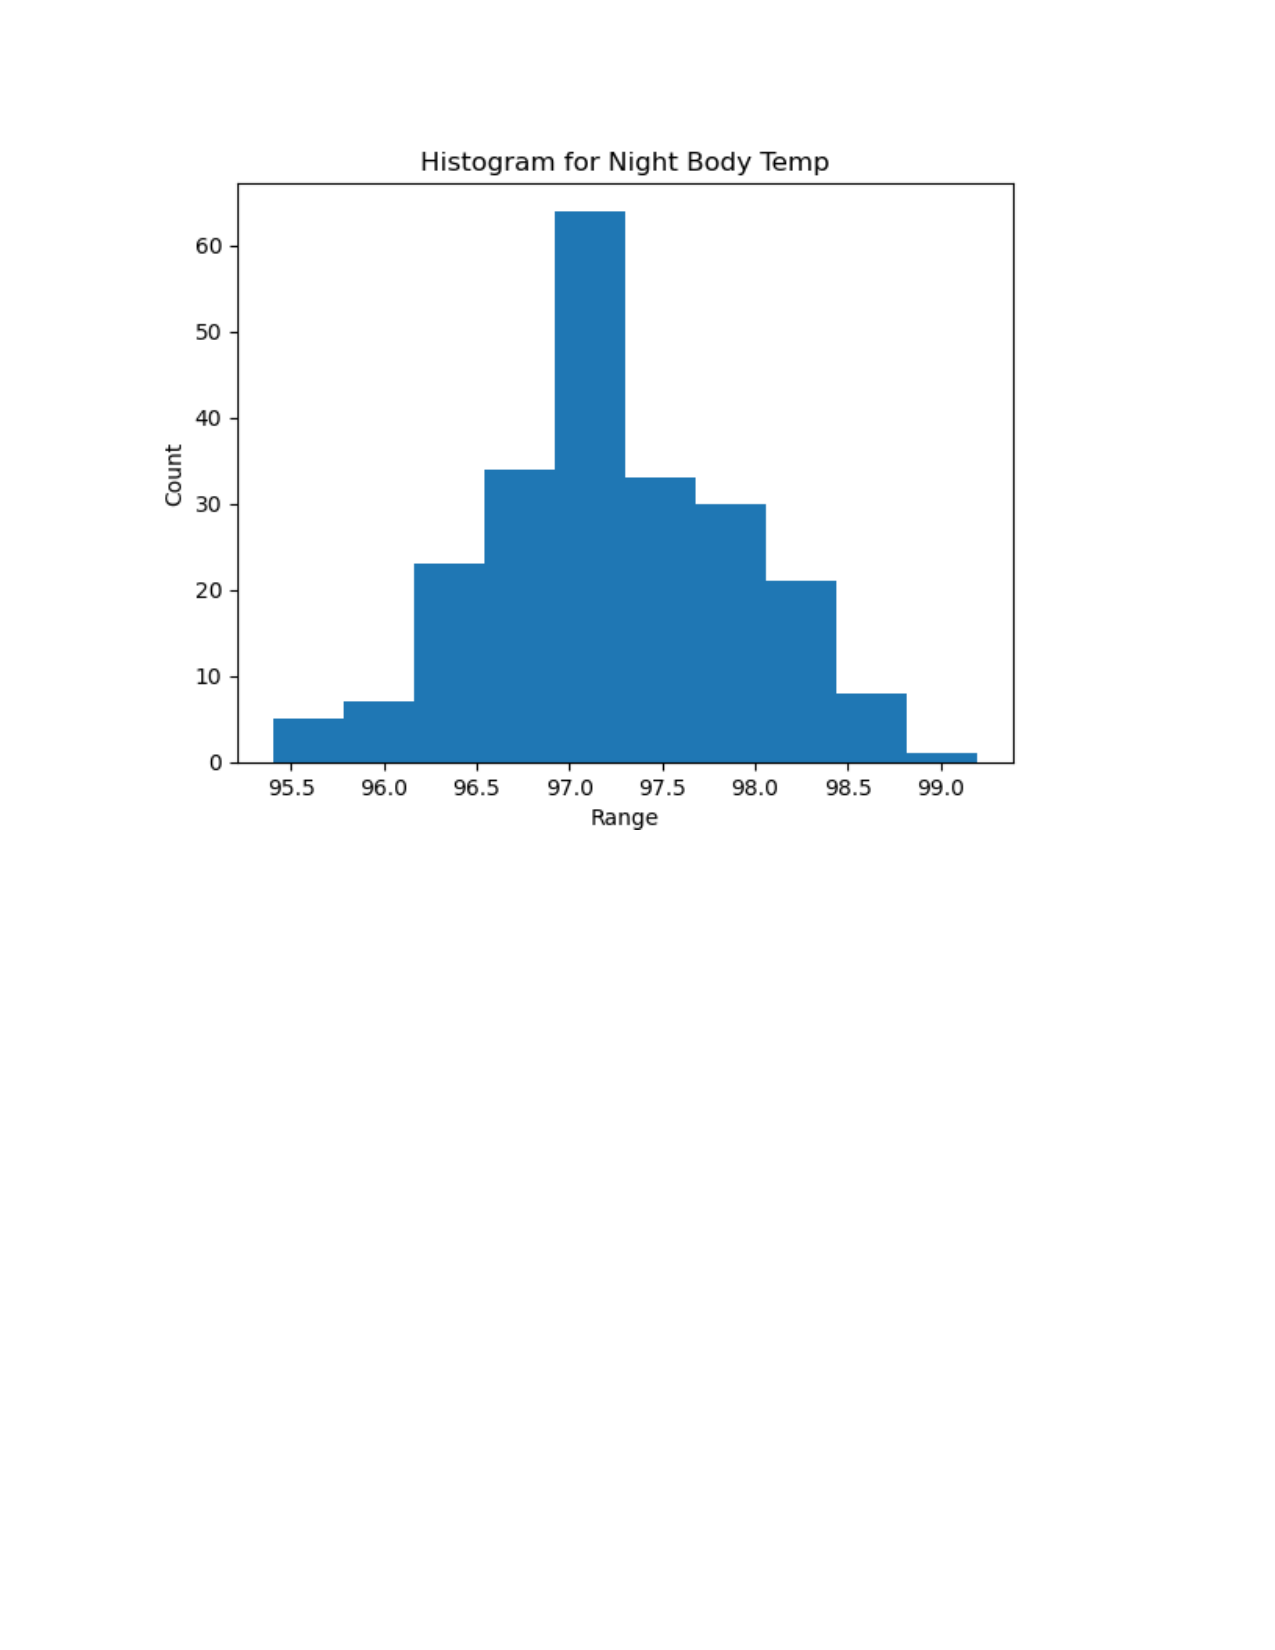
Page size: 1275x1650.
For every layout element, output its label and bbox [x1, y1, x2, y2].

picture [150, 150, 1029, 830]
